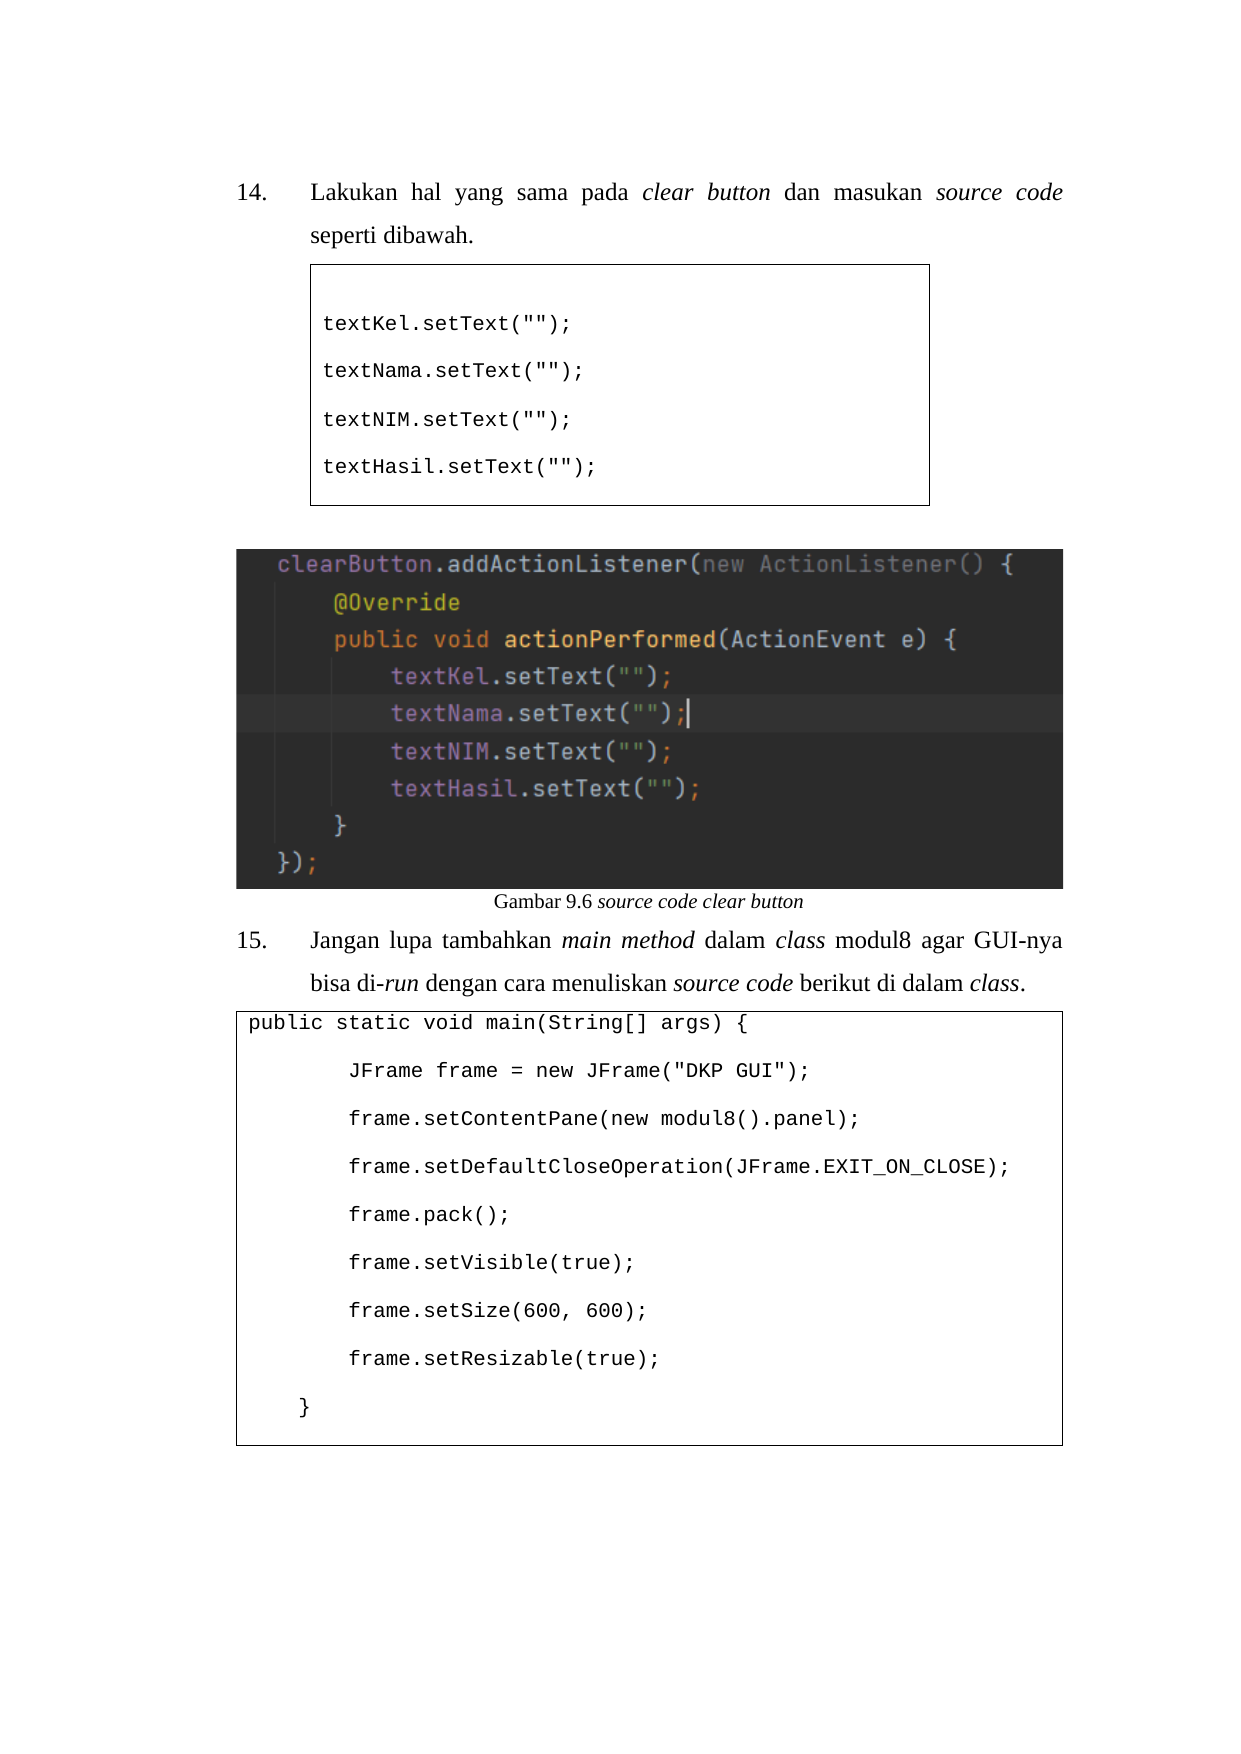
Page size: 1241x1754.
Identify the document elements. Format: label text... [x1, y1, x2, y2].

picture [236, 549, 1064, 889]
list Lakukan hal yang sama pada clear button dan masukan source code seperti dibawah. [236, 177, 1063, 249]
list Jangan lupa tambahkan main method dalam class modul8 agar GUI-nya bisa di-run dengan cara menuliskan source code berikut di dalam class. [236, 925, 1063, 997]
text Gambar 9.6 source code clear button [236, 889, 1063, 913]
table_header public static void main(String[] args) { JFrame frame = new JFrame("DKP GUI"); frame.setContentPane(new modul8().panel); frame.setDefaultCloseOperation(JFrame.EXIT_ON_CLOSE); frame.pack(); frame.setVisible(true); frame.setSize(600, 600); frame.setResizable(true); } [237, 1012, 1062, 1445]
table_header textKel.setText(""); textNama.setText(""); textNIM.setText(""); textHasil.setText(""); [311, 265, 929, 505]
